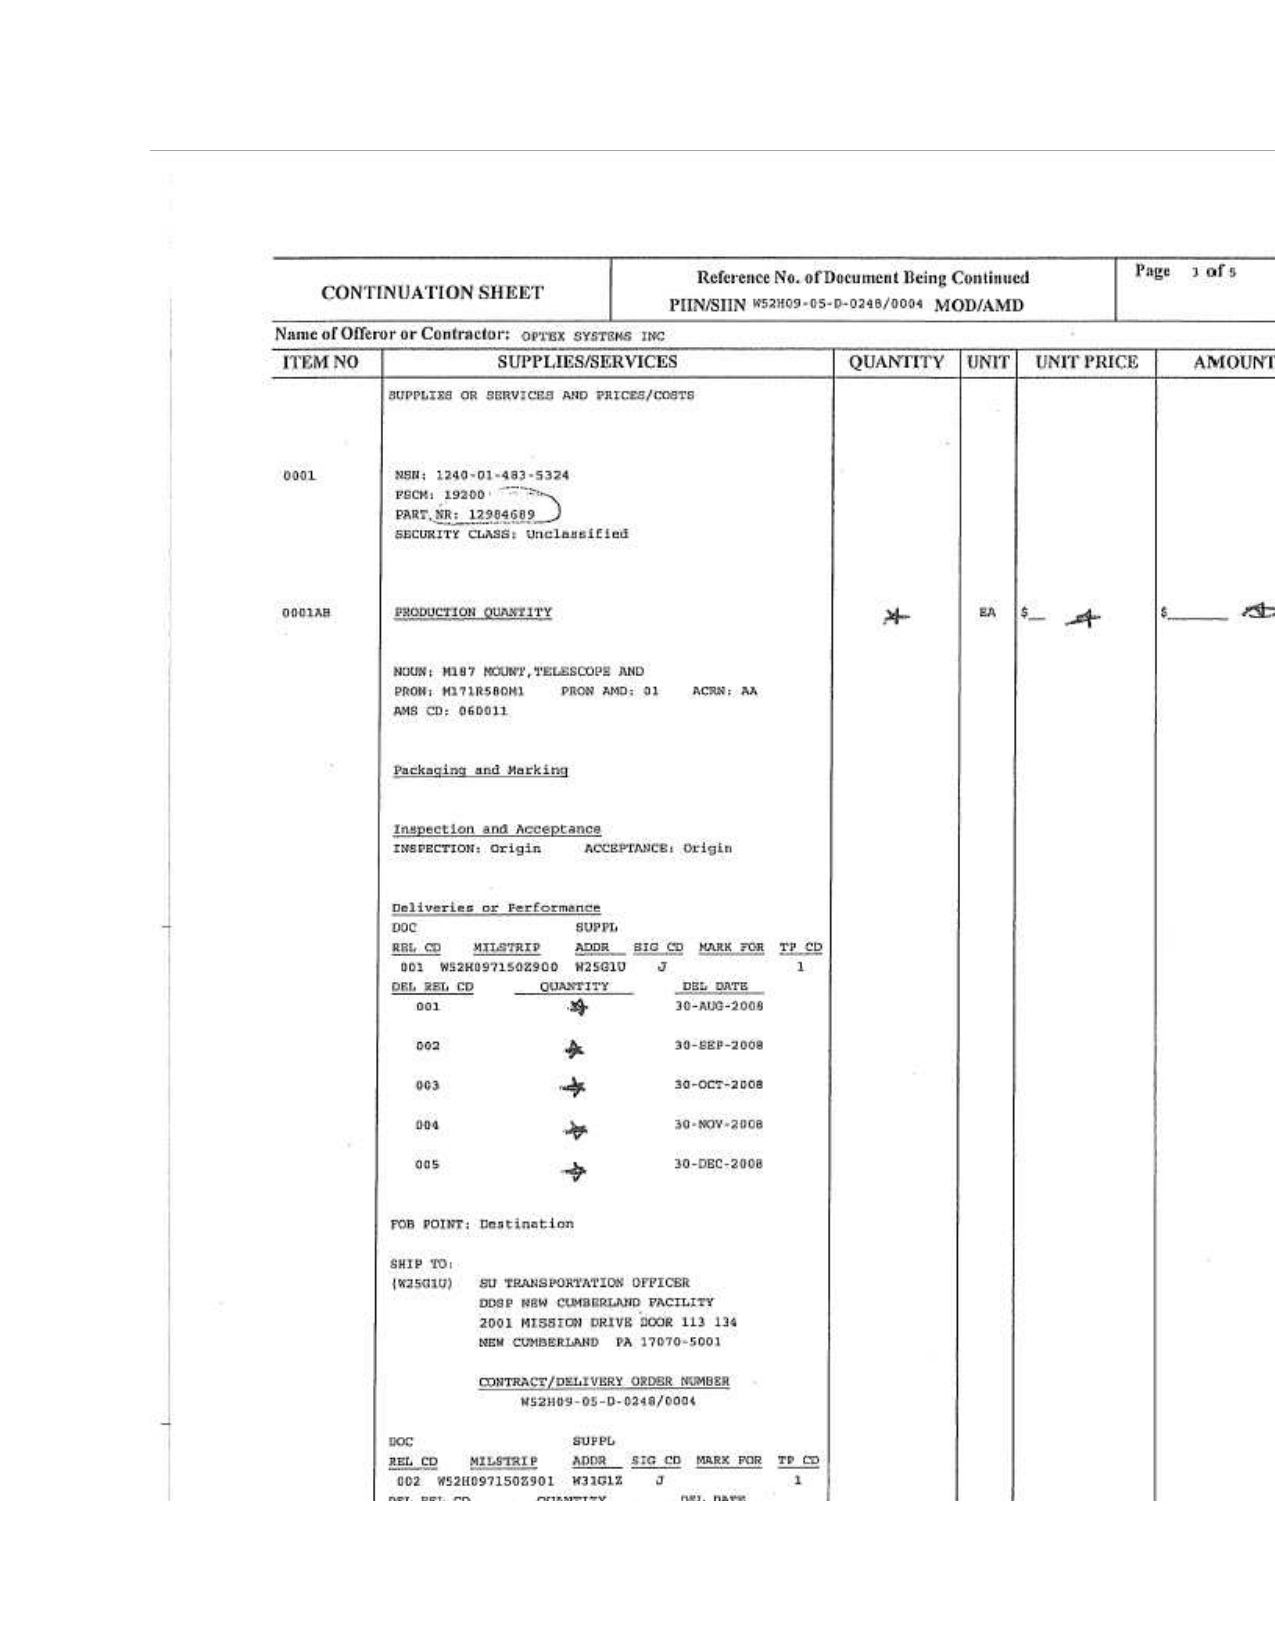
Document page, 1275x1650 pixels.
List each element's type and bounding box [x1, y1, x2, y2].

picture [150, 150, 1275, 1501]
